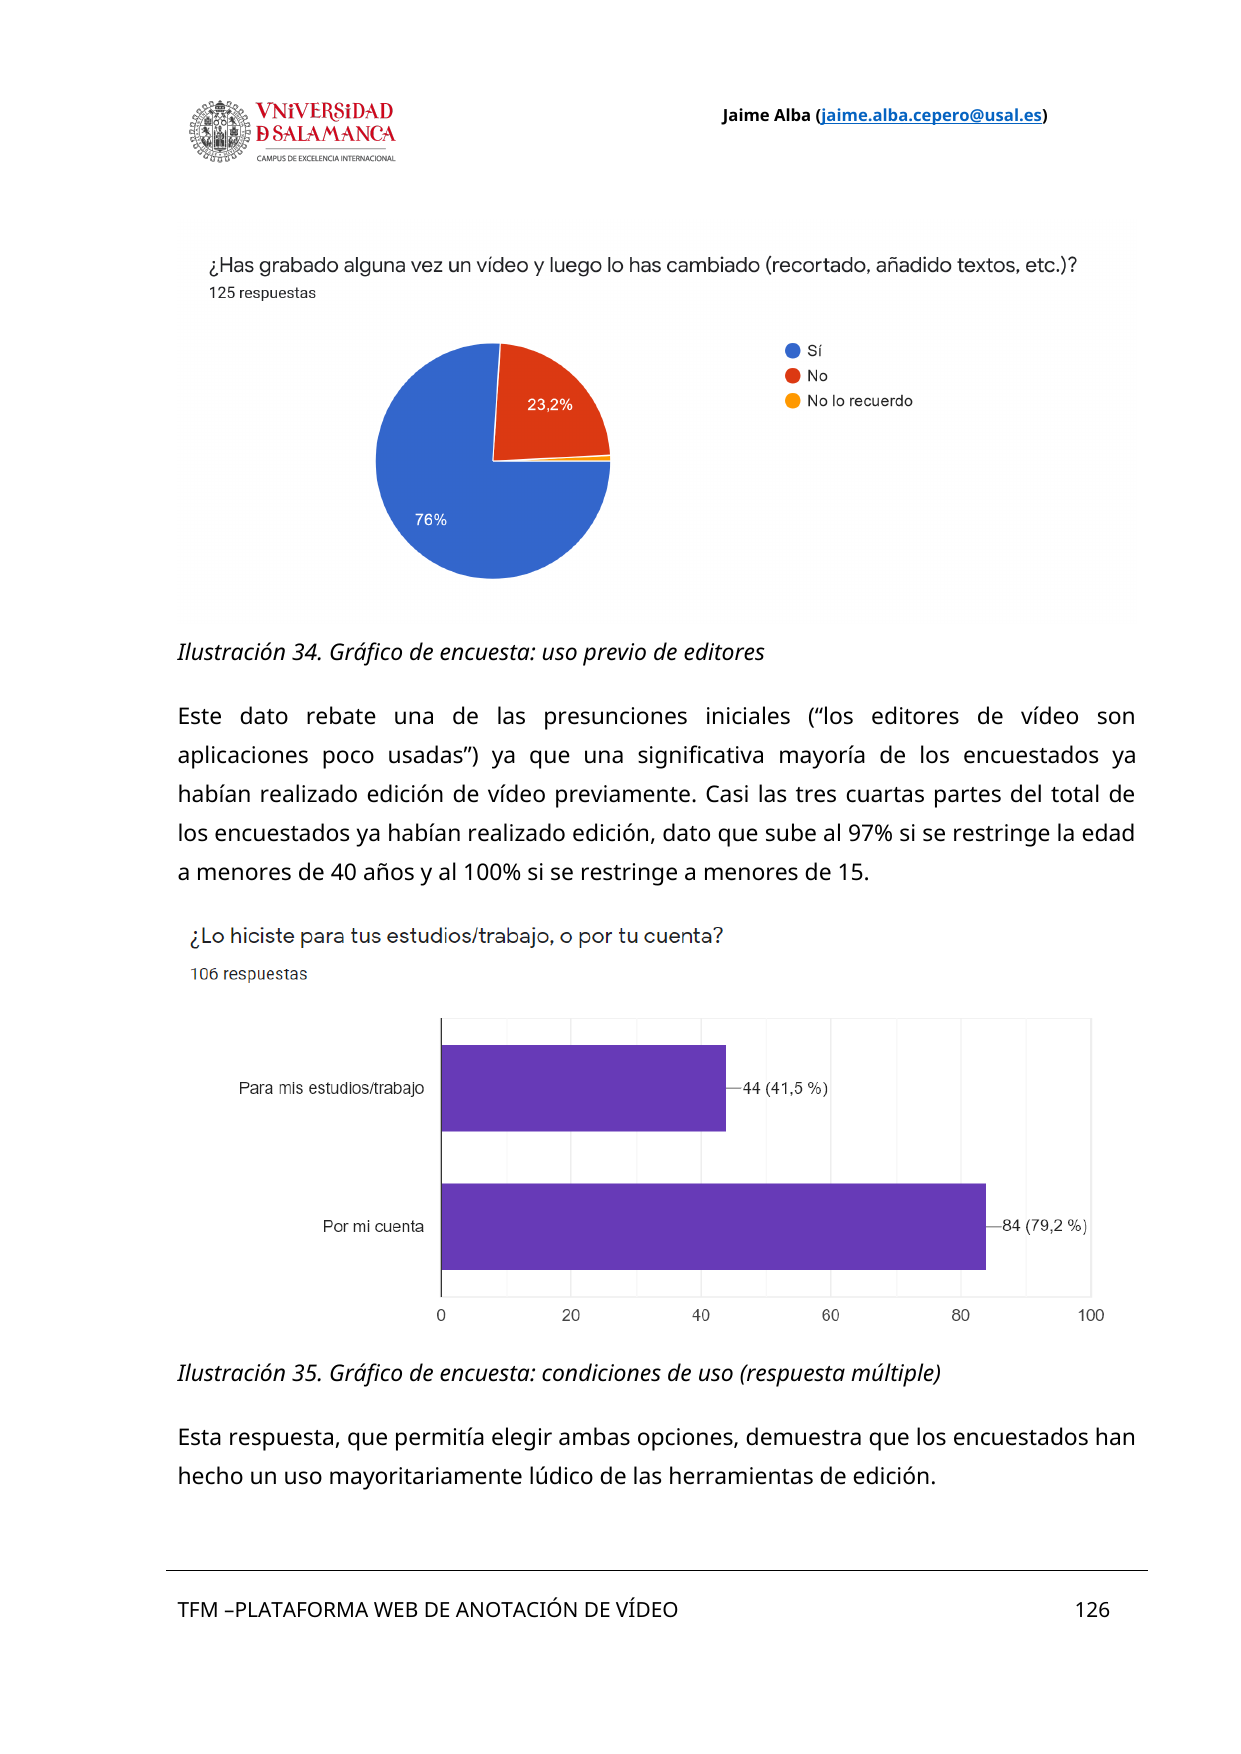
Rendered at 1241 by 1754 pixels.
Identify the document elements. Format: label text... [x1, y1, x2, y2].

picture [177, 219, 1137, 624]
picture [177, 907, 1137, 1344]
text Ilustración 35. Gráfico de encuesta: condiciones de uso (respuesta múltiple) [177, 1357, 1137, 1388]
picture [188, 99, 397, 163]
text Este dato rebate una de las presunciones iniciales (“los editores de vídeo son aplicaciones poco usadas”) ya que una significativa mayoría de los encuestados ya habían realizado edición de vídeo previamente. Casi las tres cuartas partes del total de los encuestados ya habían realizado edición, dato que sube al 97% si se restringe la edad a menores de 40 años y al 100% si se restringe a menores de 15. [177, 700, 1137, 887]
text Ilustración 34. Gráfico de encuesta: uso previo de editores [177, 636, 1137, 667]
text Esta respuesta, que permitía elegir ambas opciones, demuestra que los encuestados han hecho un uso mayoritariamente lúdico de las herramientas de edición. [177, 1421, 1137, 1491]
